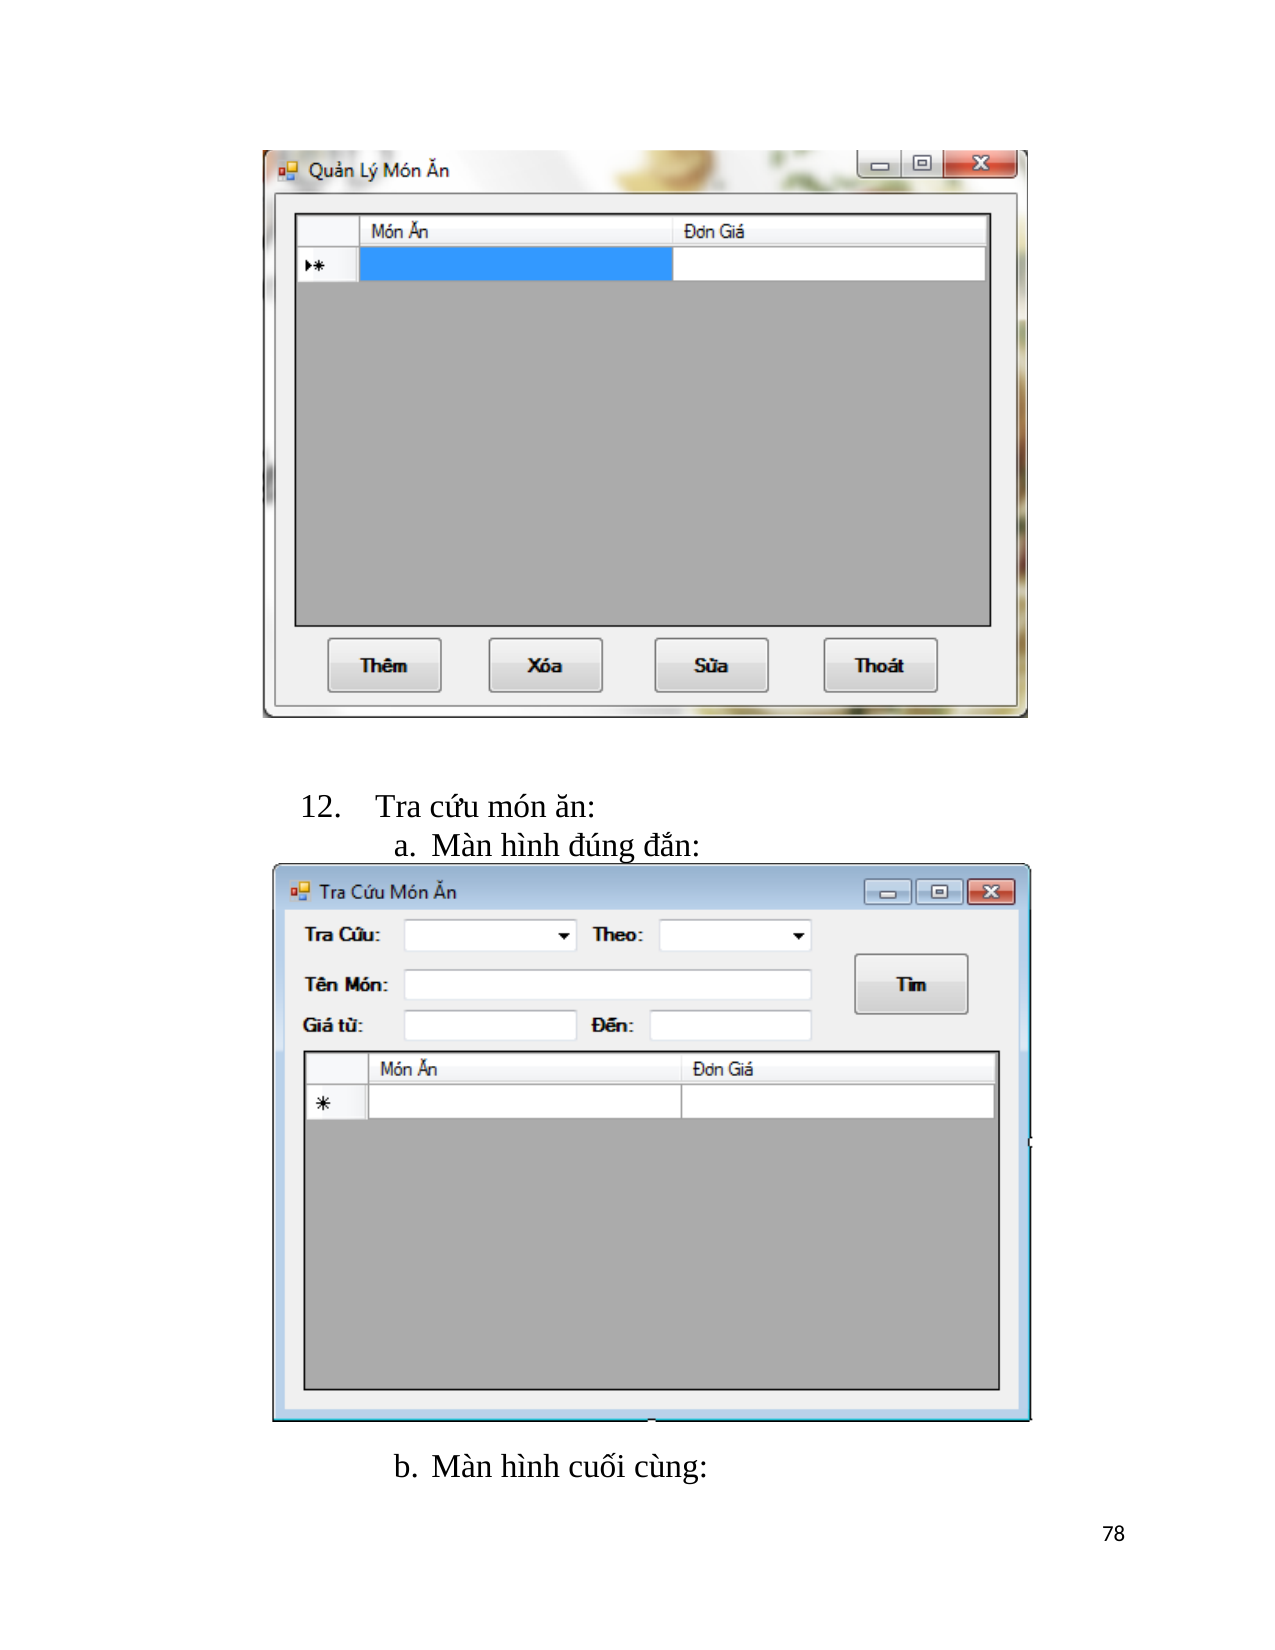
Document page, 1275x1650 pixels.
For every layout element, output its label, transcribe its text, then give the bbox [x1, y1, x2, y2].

list Tra cứu món ăn: [300, 787, 1125, 825]
list Màn hình đúng đắn: [394, 825, 1125, 863]
picture [262, 150, 1028, 718]
list Màn hình cuối cùng: [394, 1446, 1125, 1485]
picture [271, 863, 1033, 1422]
